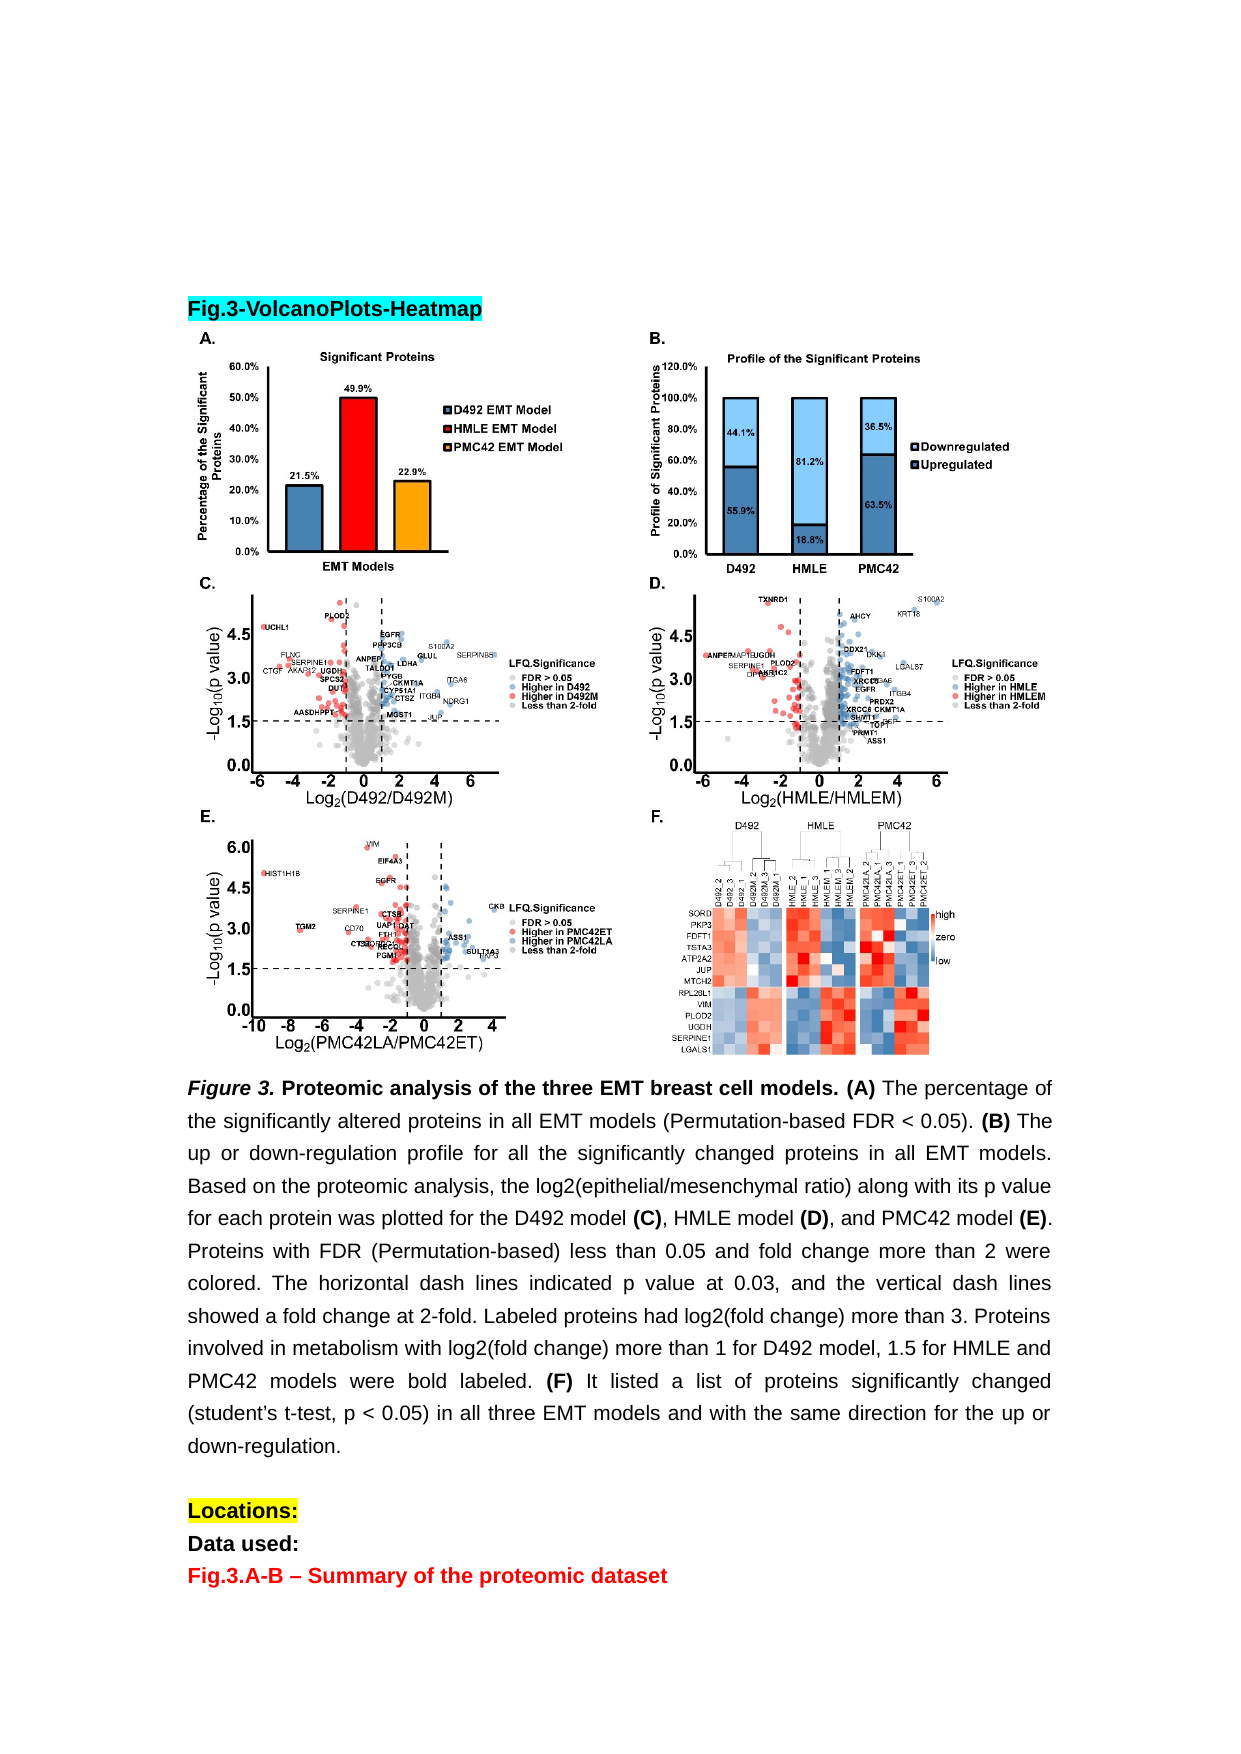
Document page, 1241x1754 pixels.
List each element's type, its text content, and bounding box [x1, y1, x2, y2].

text Figure 3. Proteomic analysis of the three EMT breast cell models. (A) The percentage of the significantly altered proteins in all EMT models (Permutation-based FDR < 0.05). (B) The up or down-regulation profile for all the significantly changed proteins in all EMT models. Based on the proteomic analysis, the log2(epithelial/mesenchymal ratio) along with its p value for each protein was plotted for the D492 model (C), HMLE model (D), and PMC42 model (E). Proteins with FDR (Permutation-based) less than 0.05 and fold change more than 2 were colored. The horizontal dash lines indicated p value at 0.03, and the vertical dash lines showed a fold change at 2-fold. Labeled proteins had log2(fold change) more than 3. Proteins involved in metabolism with log2(fold change) more than 1 for D492 model, 1.5 for HMLE and PMC42 models were bold labeled. (F) It listed a list of proteins significantly changed (student’s t-test, p < 0.05) in all three EMT models and with the same direction for the up or down-regulation. [187, 1072, 1053, 1462]
text Fig.3.A-B – Summary of the proteomic dataset [187, 1559, 1053, 1592]
picture [187, 324, 1053, 1057]
text Locations: [187, 1494, 1053, 1527]
text Data used: [187, 1527, 1053, 1559]
text Fig.3-VolcanoPlots-Heatmap [187, 292, 1053, 324]
